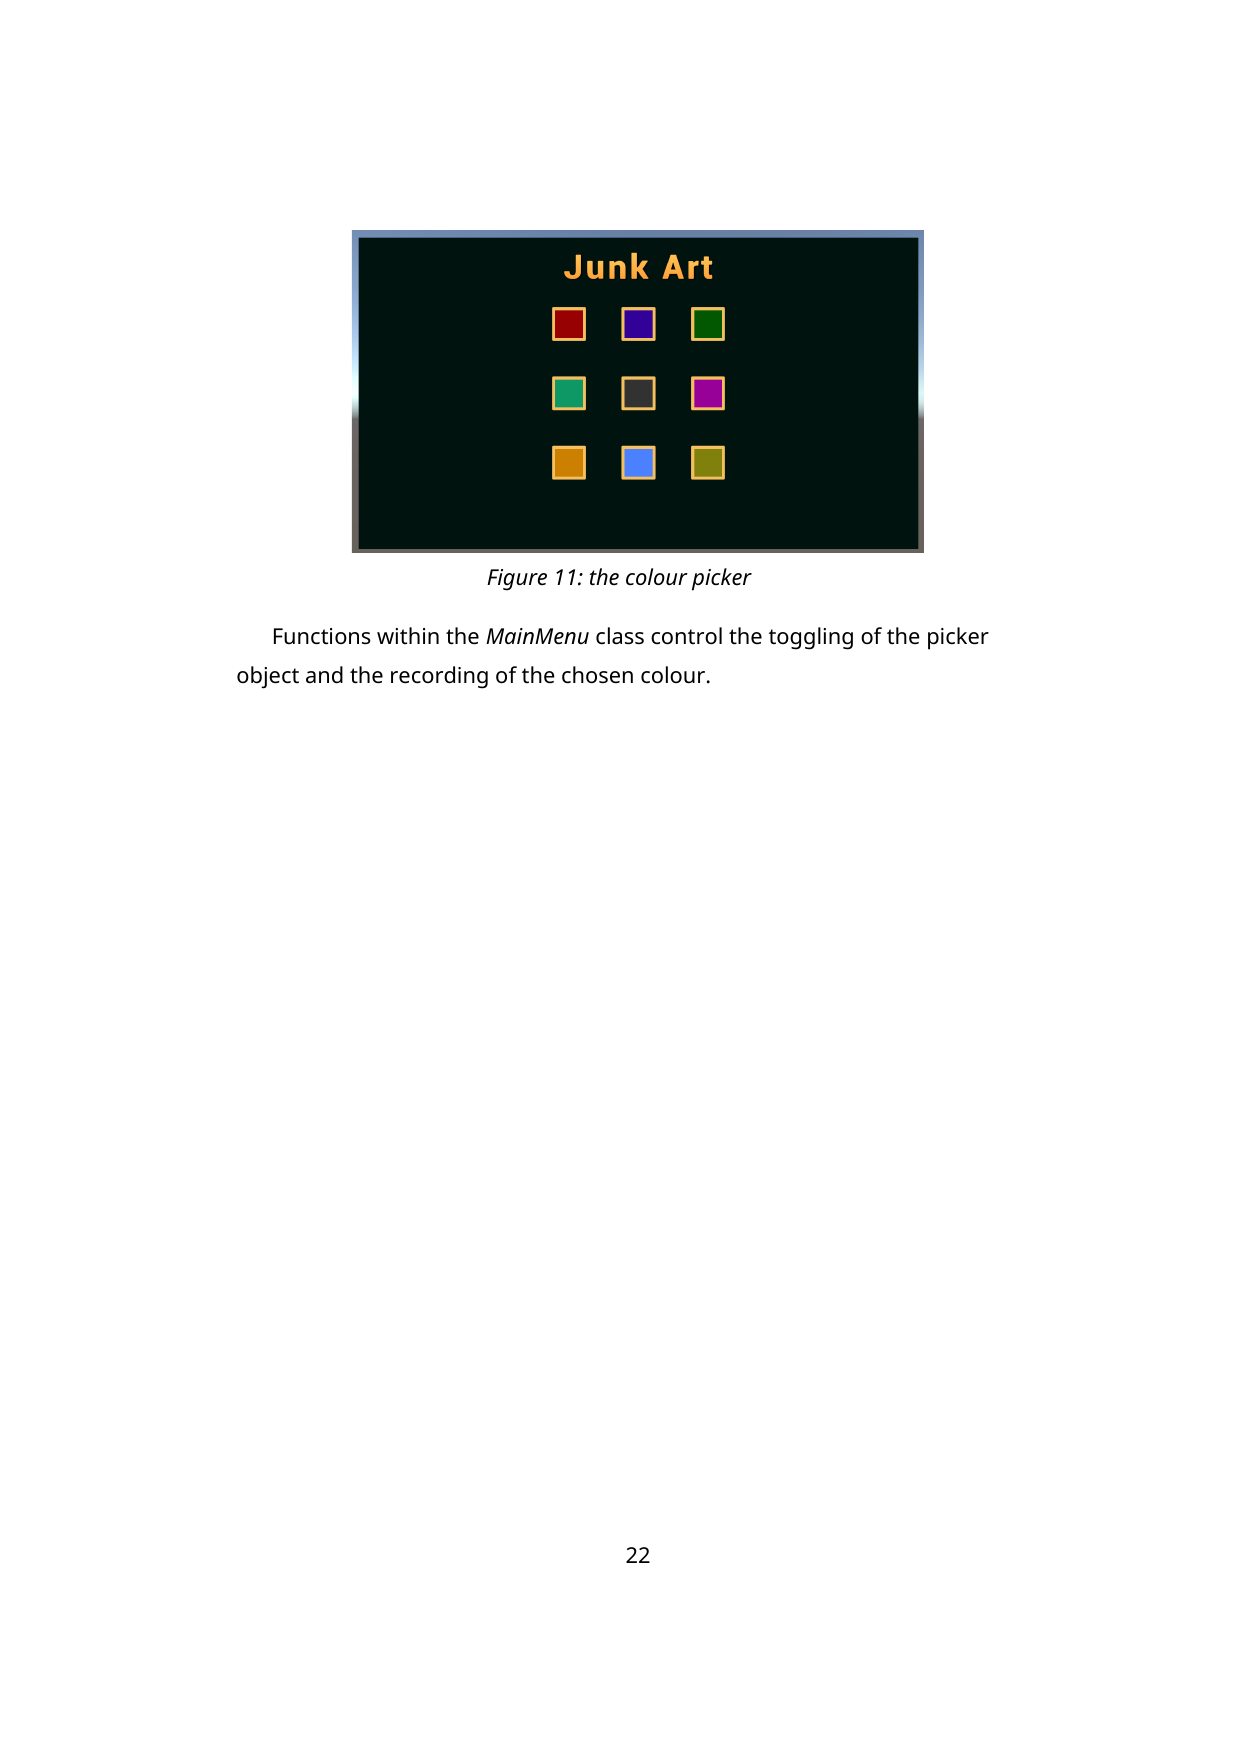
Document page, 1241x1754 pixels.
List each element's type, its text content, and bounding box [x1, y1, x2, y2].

picture [351, 230, 924, 553]
text Functions within the MainMenu class control the toggling of the picker object and the recording of the chosen colour. [236, 621, 1004, 690]
